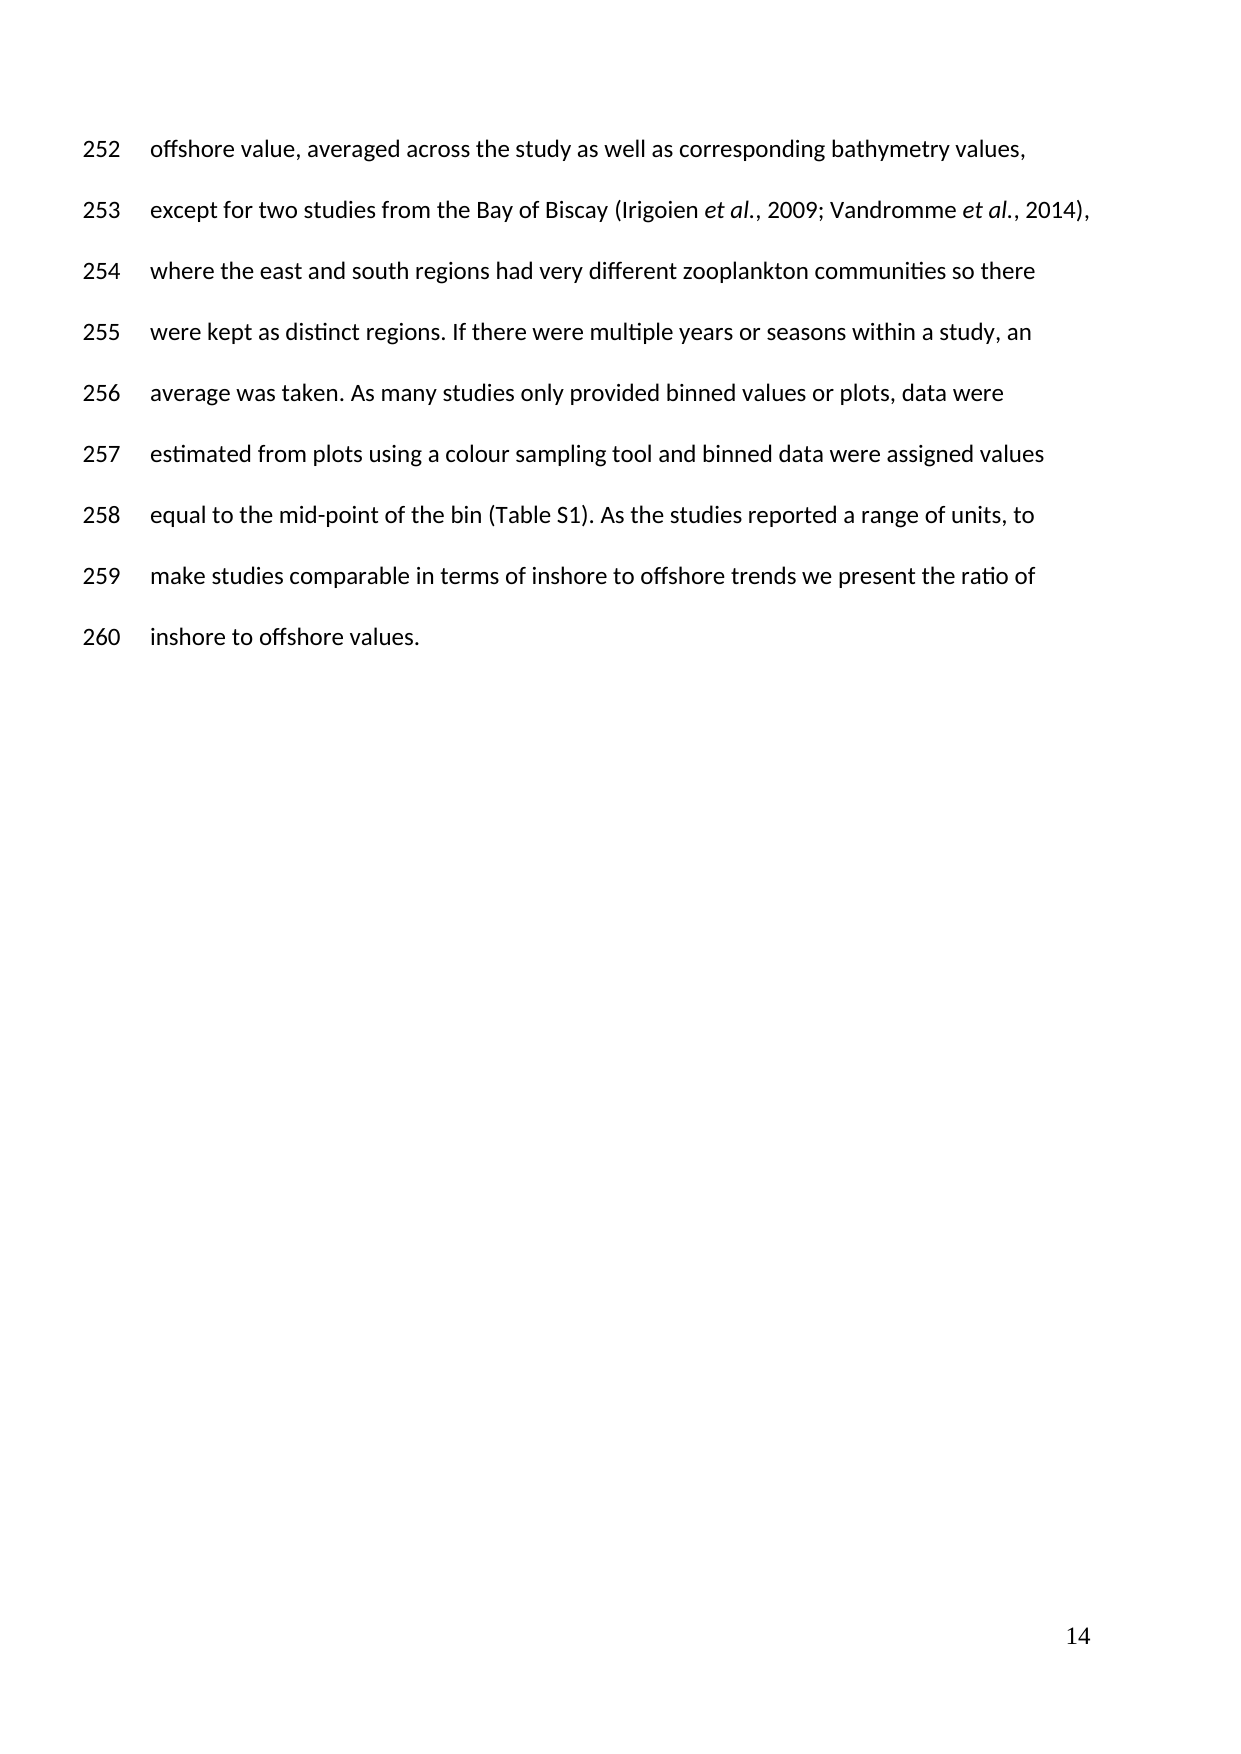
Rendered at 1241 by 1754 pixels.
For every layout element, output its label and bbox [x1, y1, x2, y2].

text [150, 133, 1090, 652]
